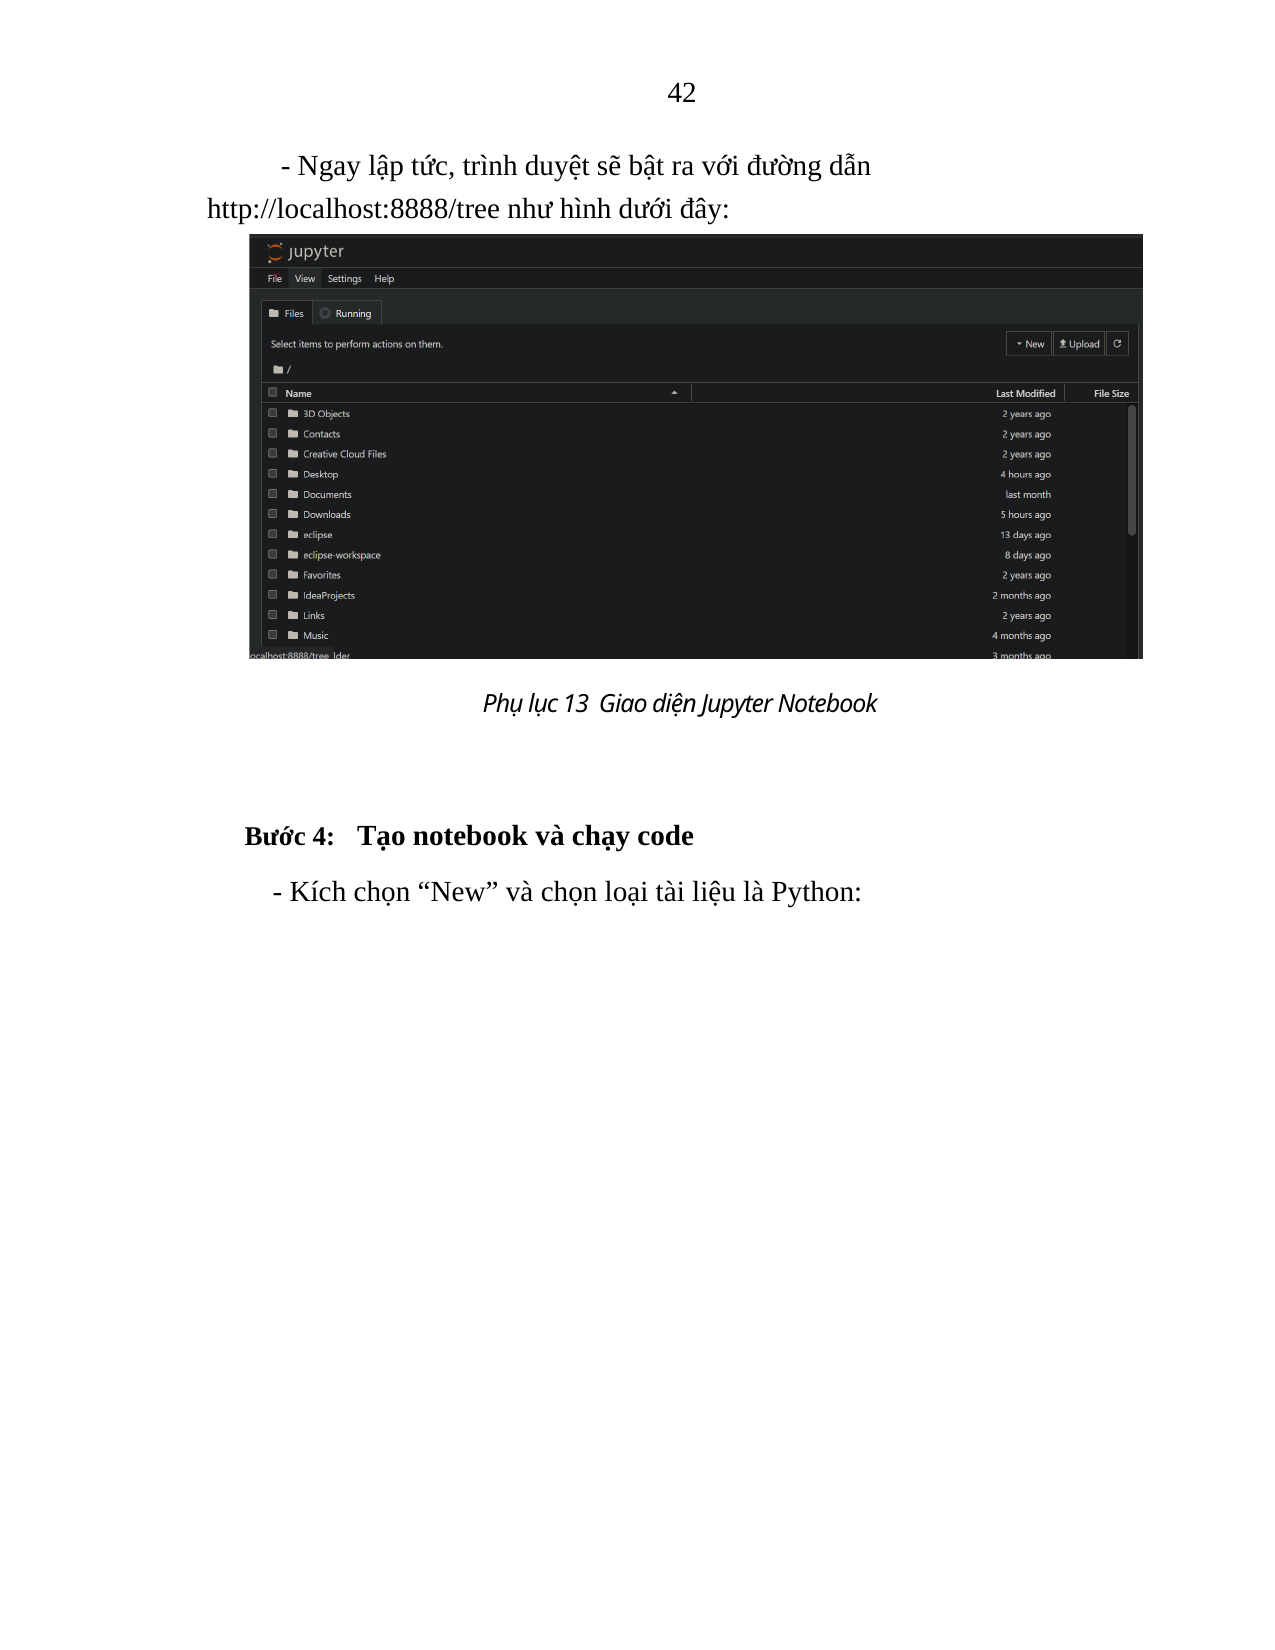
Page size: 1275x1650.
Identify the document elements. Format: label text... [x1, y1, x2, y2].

picture [249, 234, 1143, 659]
text - Kích chọn “New” và chọn loại tài liệu là Python: [272, 874, 1157, 907]
text Phụ lục 13 Giao diện Jupyter Notebook [207, 686, 1157, 720]
list Tạo notebook và chạy code [244, 818, 1157, 851]
list - Ngay lập tức, trình duyệt sẽ bật ra với đường dẫn http://localhost:8888/tree như hình dưới đây: [207, 148, 1157, 225]
